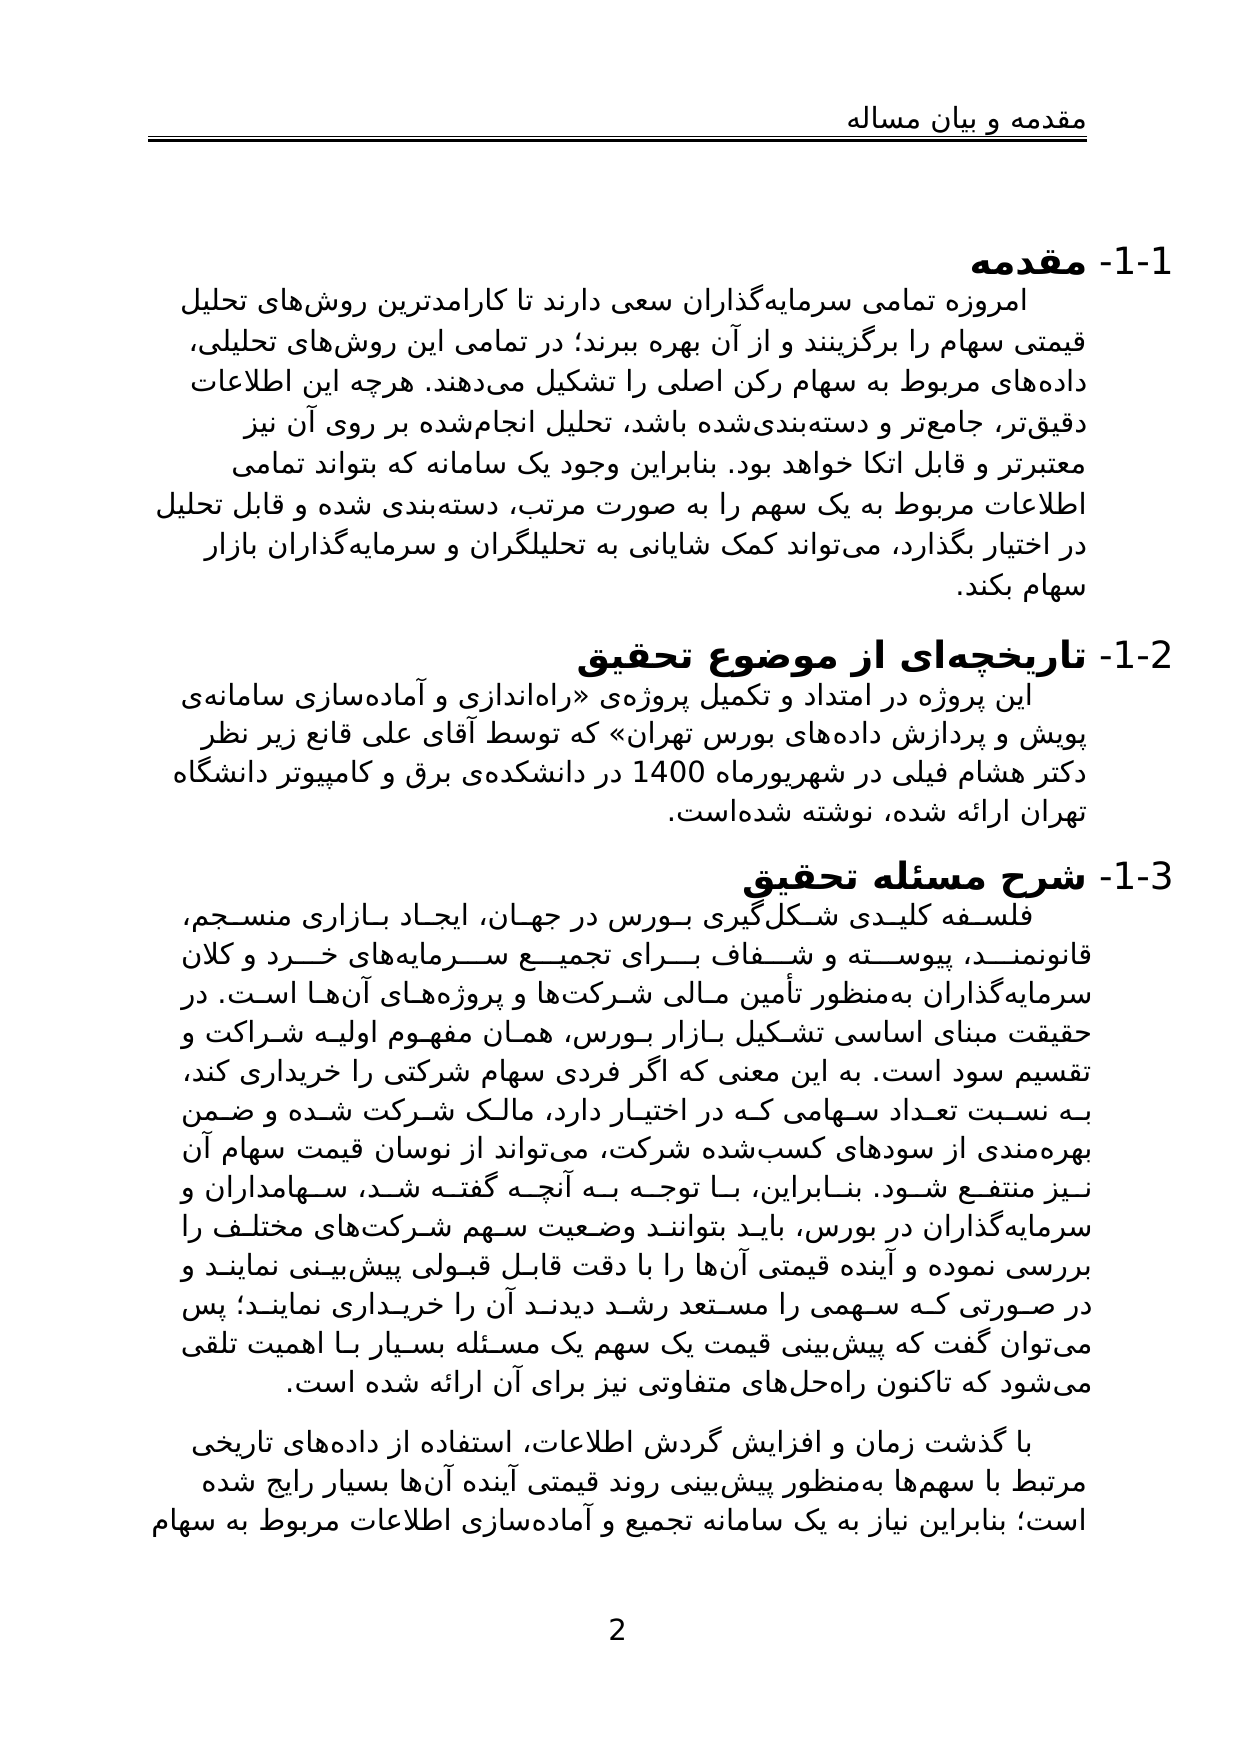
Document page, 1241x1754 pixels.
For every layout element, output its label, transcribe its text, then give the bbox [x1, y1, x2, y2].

text شرح مسئله تحقيق [148, 854, 1087, 898]
text امروزه تمامی سرمایه‌گذاران سعی دارند تا کارامدترین روش‌های تحلیل قیمتی سهام را برگزینند و از آن بهره ببرند؛ در تمامی این روش‌های تحلیلی، داده‌های مربوط به سهام رکن اصلی را تشکیل می‌دهند. هرچه این اطلاعات دقیق‌تر، جامع‌تر و دسته‌بندی‌شده باشد، تحلیل انجام‌شده بر روی آن نیز معتبرتر و قابل اتکا خواهد بود. بنابراین وجود یک سامانه که بتواند تمامی اطلاعات مربوط به یک سهم را به صورت مرتب، دسته‌بندی شده و قابل تحلیل در اختیار بگذارد، می‌تواند کمک شایانی به تحلیلگران و سرمایه‌گذاران بازار سهام بکند. [148, 283, 1087, 602]
text فلسفه کلیدی شکل‌گیری بورس در جهان، ایجاد بازاری منسجم، قانونمند، پیوسته و شفاف برای تجمیع سرمایه‌های خرد و کلان سرمایه‌گذاران به‌منظور تأمین مالی شرکت‌ها و پروژه‌های آن‌ها است. در حقیقت مبنای اساسی تشکیل بازار بورس، همان مفهوم اولیه شراکت و تقسیم سود است. به این معنی که اگر فردی سهام شرکتی را خریداری کند، به نسبت تعداد سهامی که در اختیار دارد، مالک شرکت شده و ضمن بهره‌مندی از سودهای کسب‌شده شرکت، می‌تواند از نوسان قیمت سهام آن نیز منتفع شود. بنابراین، با توجه به آنچه گفته شد، سهامداران و سرمایه‌گذاران در بورس، باید بتوانند وضعیت سهم شرکت‌های مختلف را بررسی نموده و آینده قیمتی آن‌ها را با دقت قابل قبولی پیش‌بینی نمایند و در صورتی که سهمی را مستعد رشد دیدند آن را خریداری نمایند؛ پس می‌توان گفت که پیش‌بینی قیمت یک سهم یک مسئله بسیار با اهمیت تلقی می‌شود که تاکنون راه‌حل‌های متفاوتی نیز برای آن ارائه شده است. [181, 898, 1092, 1399]
text تاريخچه‌ای از موضوع تحقيق [148, 634, 1087, 678]
text مقدمه [148, 240, 1087, 283]
text این پروژه در امتداد و تکمیل پروژه‌ی «راه‌اندازی و آماده‌سازی سامانه‌ی پویش و پردازش داده‌های بورس تهران» که توسط آقای علی قانع زیر نظر دکتر هشام فیلی در شهریورماه 1400 در دانشکده‌ی برق و کامپیوتر دانشگاه تهران ارائه شده، نوشته شده‌است. [148, 678, 1087, 829]
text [148, 1425, 1087, 1537]
